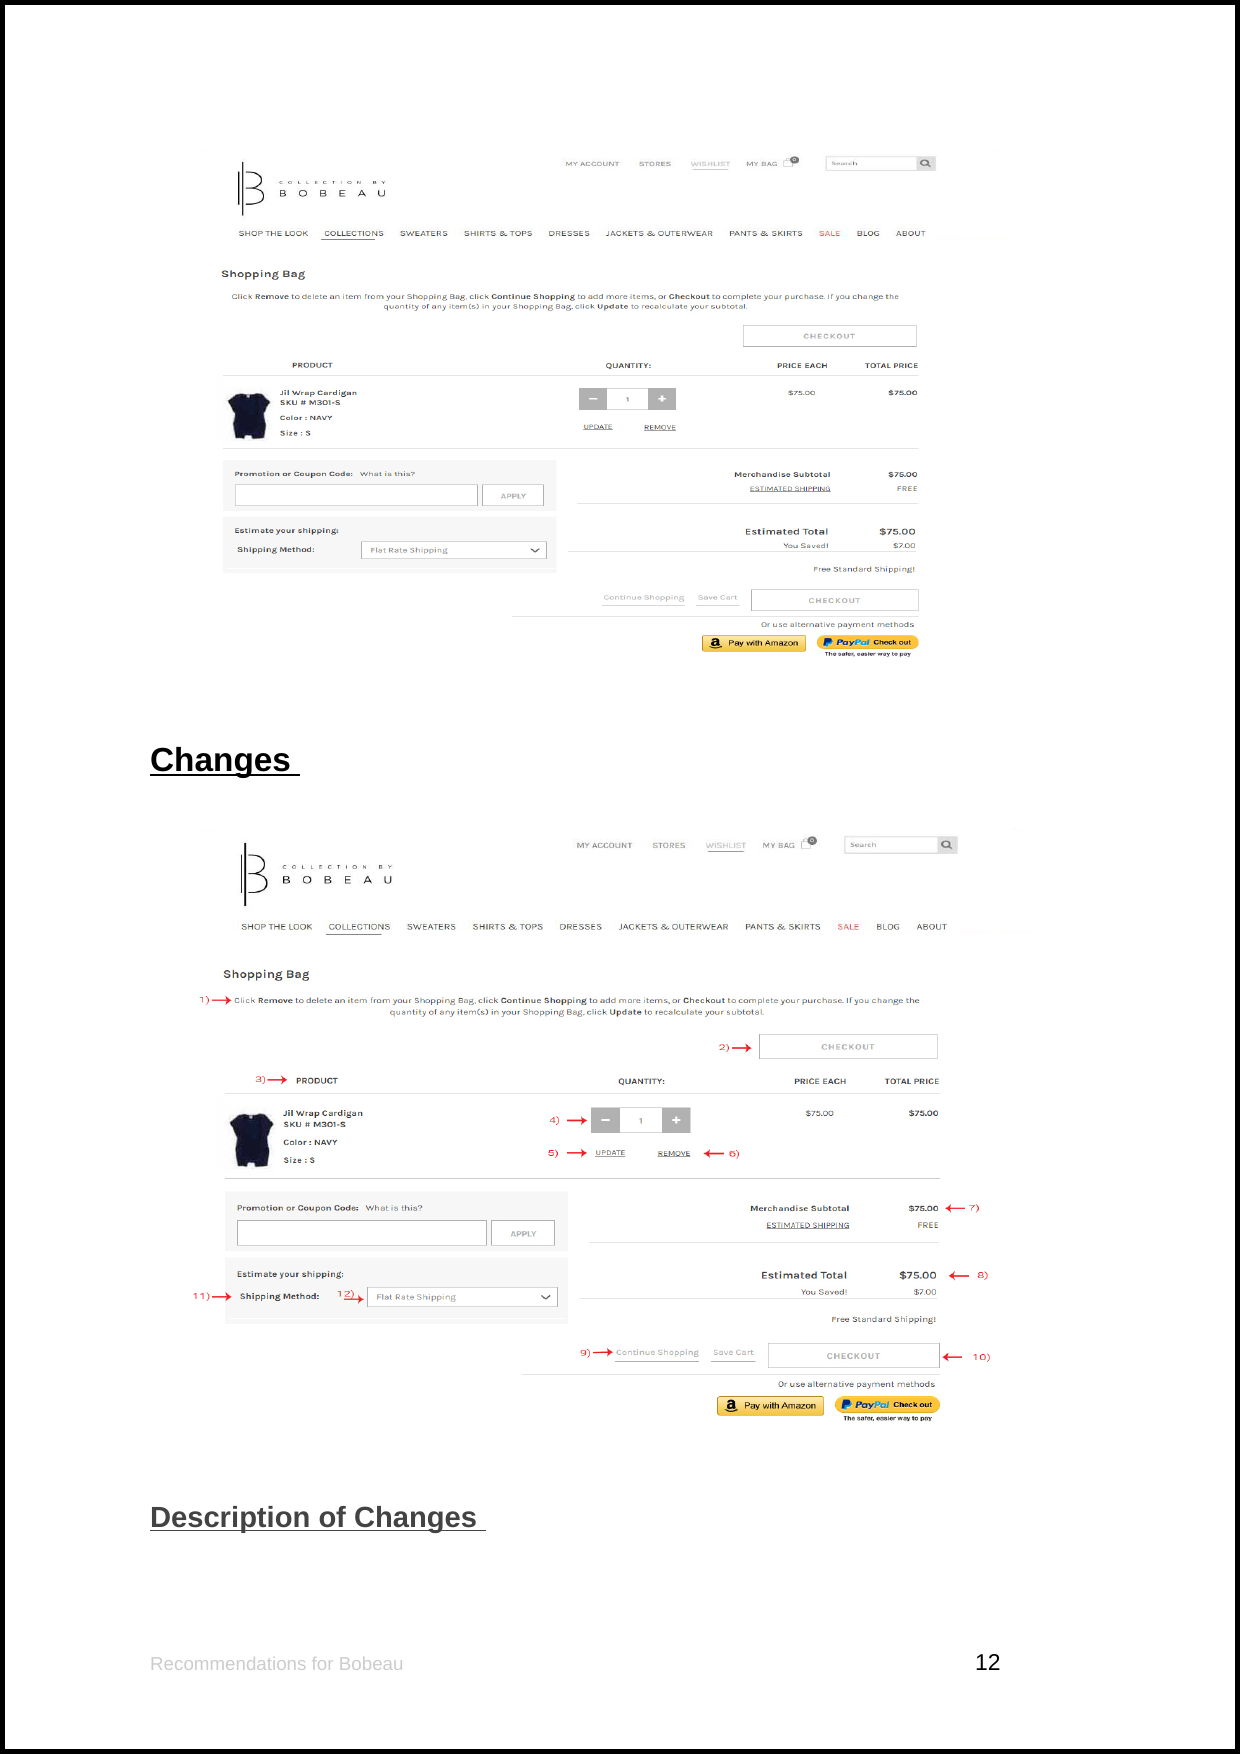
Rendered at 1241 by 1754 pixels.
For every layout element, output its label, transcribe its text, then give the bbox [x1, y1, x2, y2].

subtitle Description of Changes [150, 1500, 1090, 1534]
picture [150, 150, 1056, 693]
picture [150, 828, 1081, 1464]
text Changes [150, 740, 1090, 779]
